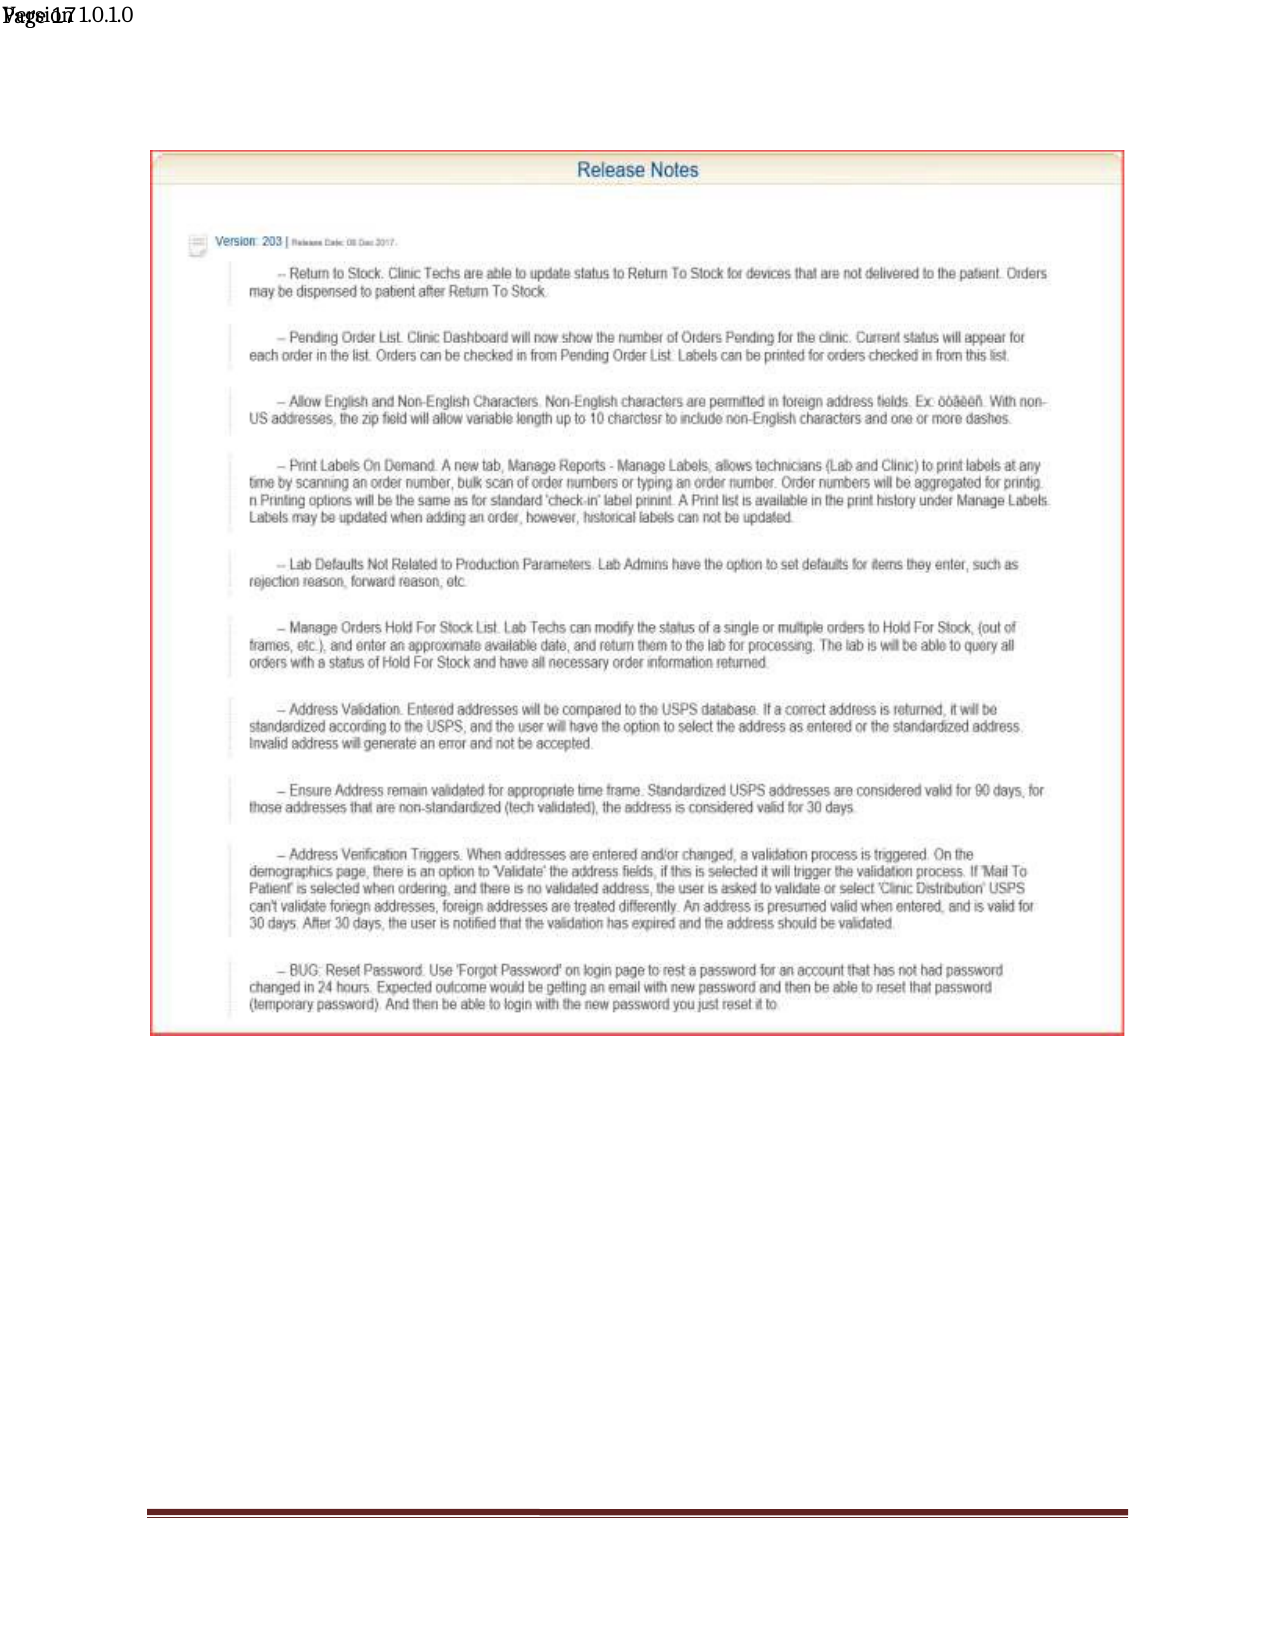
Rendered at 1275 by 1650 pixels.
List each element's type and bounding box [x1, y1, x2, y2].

picture [150, 150, 1125, 1036]
